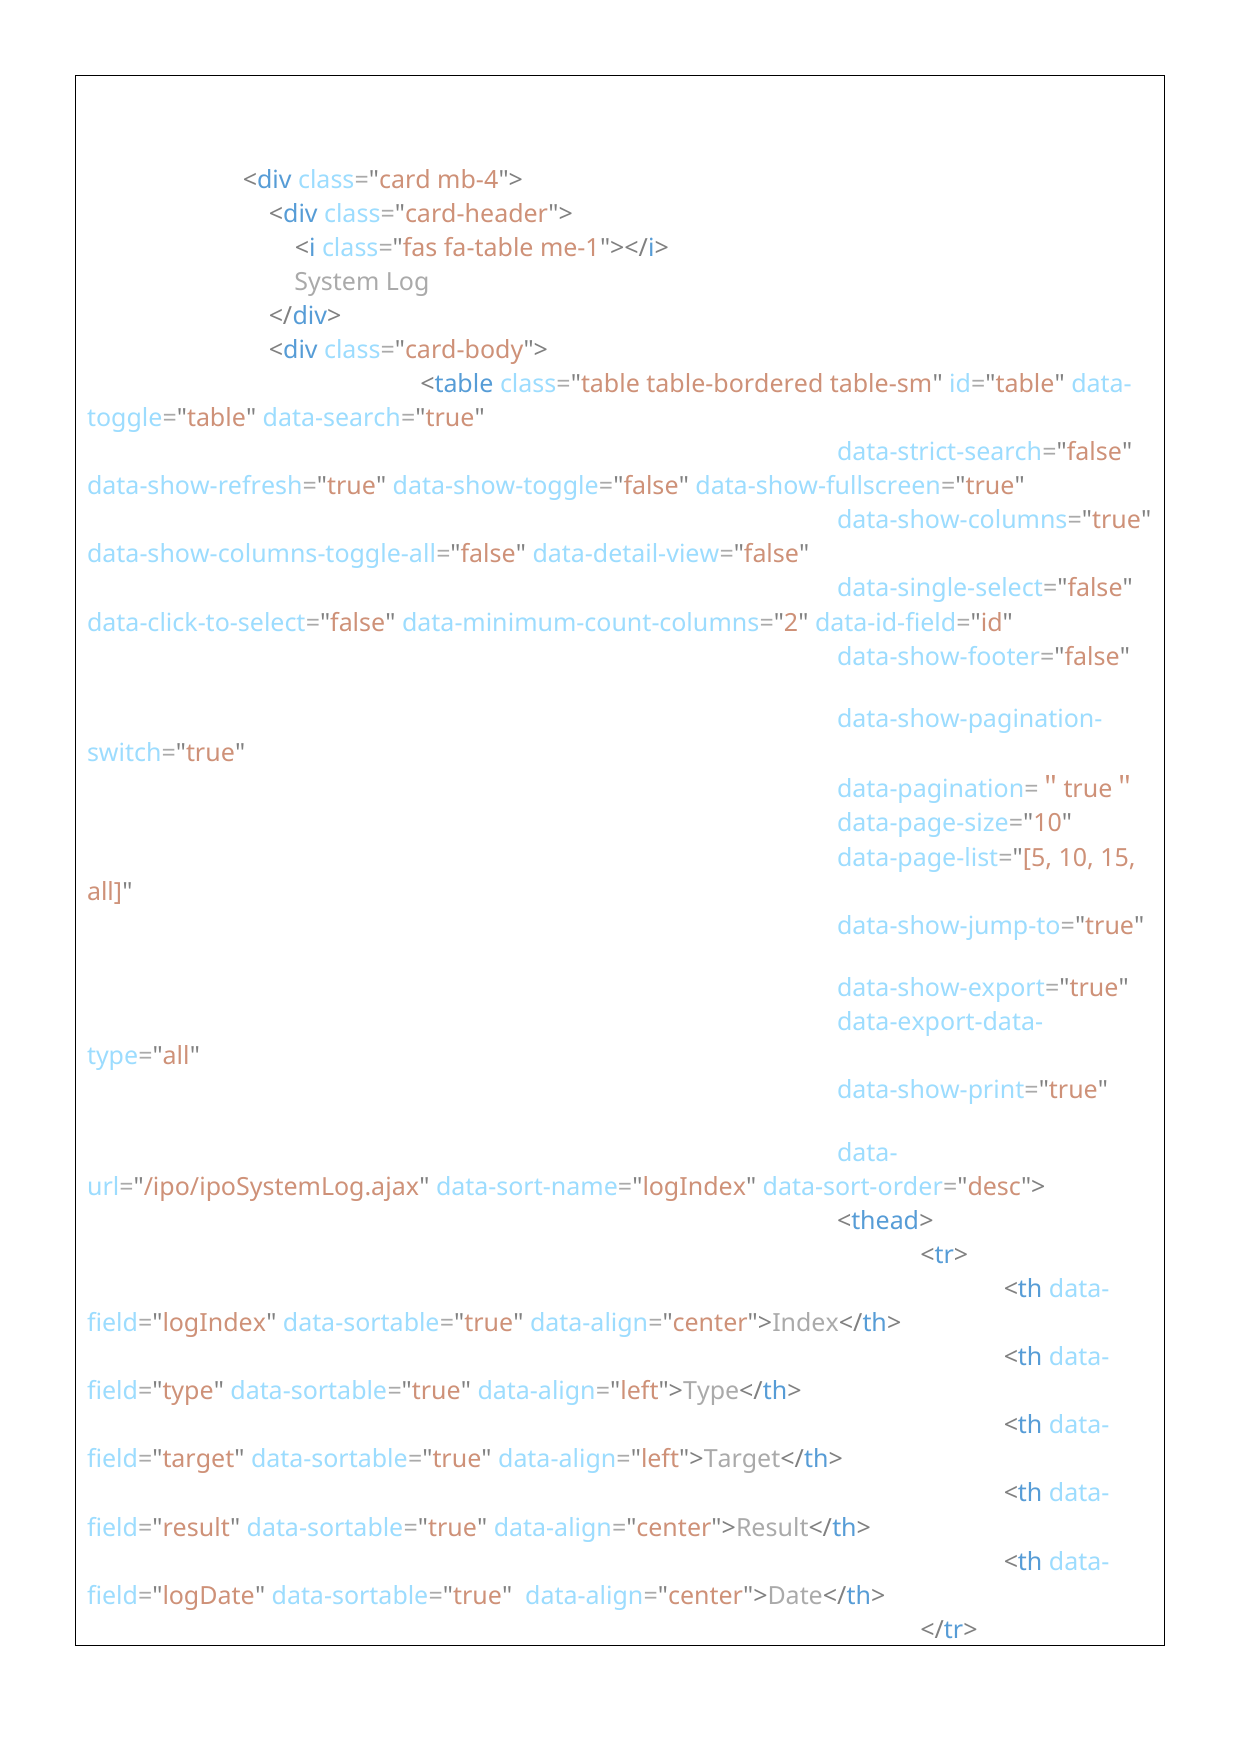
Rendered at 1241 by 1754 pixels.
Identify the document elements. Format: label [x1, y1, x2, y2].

table_cell [76, 76, 1164, 1645]
